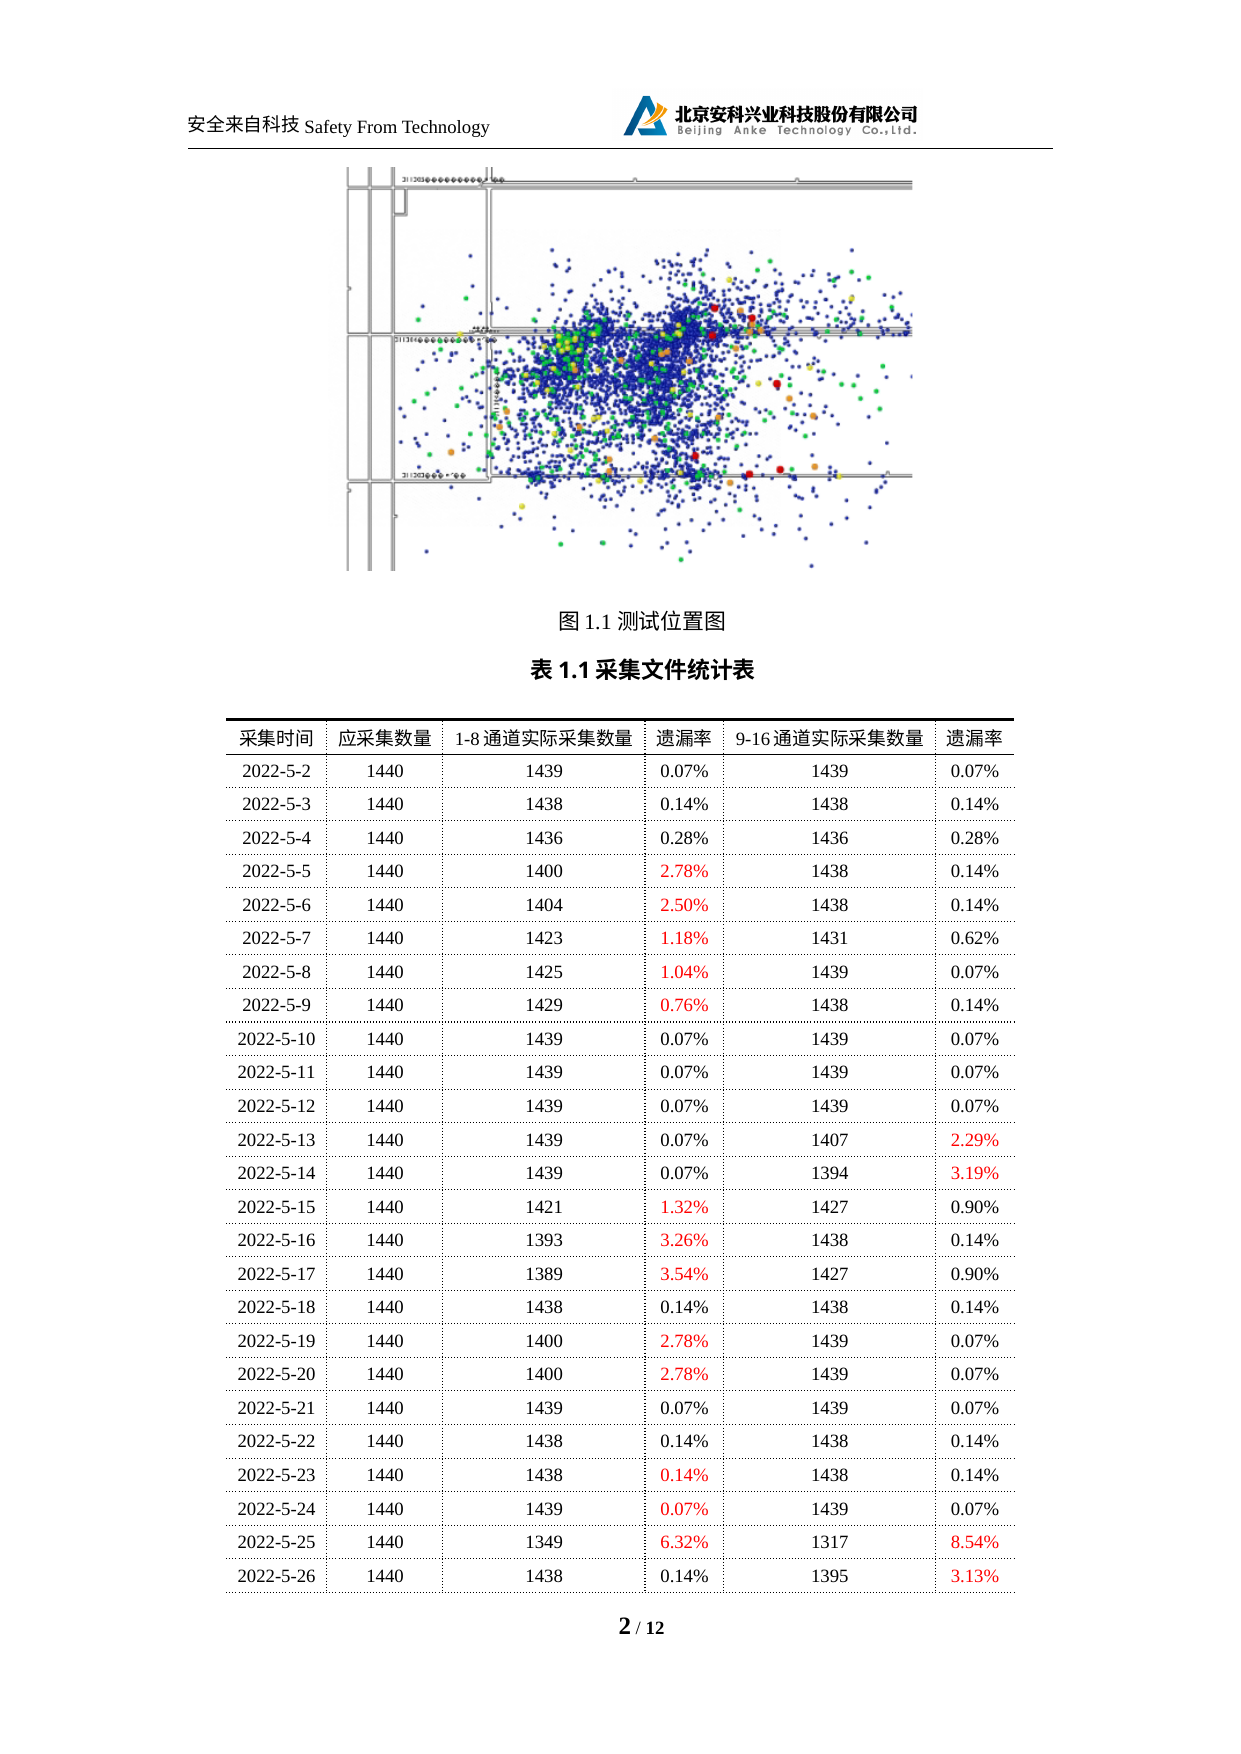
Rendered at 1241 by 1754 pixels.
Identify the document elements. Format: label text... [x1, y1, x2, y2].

table_cell 2022-5-7 [226, 921, 327, 954]
table_cell 2022-5-25 [226, 1525, 327, 1558]
table_cell 0.14% [935, 787, 1014, 820]
table_cell 1440 [327, 820, 443, 854]
table_cell 2022-5-24 [226, 1491, 327, 1524]
table_cell 0.90% [935, 1256, 1014, 1290]
table_cell 1407 [724, 1122, 935, 1156]
table_cell 0.07% [645, 755, 724, 787]
table_cell 1439 [443, 1156, 645, 1189]
table_cell 0.07% [935, 1021, 1014, 1055]
table_cell 1425 [443, 954, 645, 988]
table_cell 1.04% [645, 954, 724, 988]
table_cell 1427 [724, 1256, 935, 1290]
table_cell 1440 [327, 1256, 443, 1290]
table_cell 0.07% [935, 1491, 1014, 1524]
table_cell 1439 [724, 1491, 935, 1524]
table_cell 1438 [724, 988, 935, 1021]
table_cell 1.32% [645, 1189, 724, 1223]
table_cell 1.18% [645, 921, 724, 954]
table_cell 1440 [327, 954, 443, 988]
table_cell 1440 [327, 787, 443, 820]
table_cell 0.07% [935, 954, 1014, 988]
table_cell 0.07% [645, 1156, 724, 1189]
table_cell 1440 [327, 1390, 443, 1424]
table_cell 1438 [724, 1223, 935, 1256]
table_cell 1439 [724, 1357, 935, 1390]
table_cell 0.14% [935, 988, 1014, 1021]
table_cell 0.14% [935, 887, 1014, 921]
table_cell 0.07% [645, 1122, 724, 1156]
table_cell 1429 [443, 988, 645, 1021]
table_cell 2022-5-17 [226, 1256, 327, 1290]
table_cell 1404 [443, 887, 645, 921]
table_cell 0.07% [645, 1021, 724, 1055]
table_cell 1439 [443, 755, 645, 787]
table_cell 2022-5-26 [226, 1558, 327, 1592]
table_cell 2022-5-19 [226, 1323, 327, 1357]
table_cell 0.07% [935, 1323, 1014, 1357]
table_cell 0.62% [935, 921, 1014, 954]
table_cell 2022-5-20 [226, 1357, 327, 1390]
table_cell 0.07% [645, 1055, 724, 1088]
table_cell 1440 [327, 1122, 443, 1156]
table_cell 2.78% [645, 1323, 724, 1357]
table_cell 1440 [327, 854, 443, 887]
table_cell 1436 [724, 820, 935, 854]
table_cell 1400 [443, 1357, 645, 1390]
table_header 遗漏率 [645, 721, 724, 754]
table_cell 0.14% [935, 1223, 1014, 1256]
table_cell 2022-5-22 [226, 1424, 327, 1457]
table_header 遗漏率 [935, 721, 1014, 754]
table_cell 2022-5-2 [226, 755, 327, 787]
table_cell 1439 [724, 1021, 935, 1055]
table_cell 2022-5-16 [226, 1223, 327, 1256]
table_cell 0.90% [935, 1189, 1014, 1223]
table_cell 1440 [327, 1156, 443, 1189]
table_cell 0.14% [645, 1558, 724, 1592]
table_cell 2022-5-8 [226, 954, 327, 988]
table_cell 0.14% [645, 1290, 724, 1323]
text 图1.1 测试位置图 [187, 604, 1053, 636]
table_cell 1438 [724, 854, 935, 887]
table_cell 1431 [724, 921, 935, 954]
table_cell 1439 [724, 954, 935, 988]
table_cell 1439 [443, 1122, 645, 1156]
table_cell 8.54% [935, 1525, 1014, 1558]
table_cell 1438 [443, 787, 645, 820]
table_cell 2.29% [935, 1122, 1014, 1156]
table_cell 2022-5-5 [226, 854, 327, 887]
table_cell 1439 [724, 1089, 935, 1122]
table_cell 1423 [443, 921, 645, 954]
table_cell 1438 [443, 1558, 645, 1592]
table_cell 0.14% [645, 1424, 724, 1457]
table_cell 1440 [327, 1323, 443, 1357]
table_cell 1440 [327, 1525, 443, 1558]
table_cell 1440 [327, 1458, 443, 1491]
table_cell 2022-5-15 [226, 1189, 327, 1223]
table_cell 0.28% [935, 820, 1014, 854]
table_cell 0.07% [935, 755, 1014, 787]
table_cell 1439 [724, 1323, 935, 1357]
table_cell 1438 [724, 887, 935, 921]
table_cell 2022-5-11 [226, 1055, 327, 1088]
table_cell 2022-5-3 [226, 787, 327, 820]
table_cell 1400 [443, 1323, 645, 1357]
table_cell 3.19% [935, 1156, 1014, 1189]
table_cell 1440 [327, 988, 443, 1021]
table_cell 2022-5-10 [226, 1021, 327, 1055]
table_cell 1438 [724, 787, 935, 820]
table_cell 2022-5-6 [226, 887, 327, 921]
table_cell 1349 [443, 1525, 645, 1558]
table_cell 0.76% [645, 988, 724, 1021]
table_cell 1389 [443, 1256, 645, 1290]
table_cell 0.07% [645, 1390, 724, 1424]
table_cell 0.07% [935, 1055, 1014, 1088]
table_cell 1439 [443, 1021, 645, 1055]
table_cell 1440 [327, 1021, 443, 1055]
table_cell 3.54% [645, 1256, 724, 1290]
table_cell 1438 [443, 1290, 645, 1323]
picture [328, 167, 913, 571]
table_cell 1436 [443, 820, 645, 854]
table_cell 0.07% [935, 1390, 1014, 1424]
table_cell 1440 [327, 887, 443, 921]
table_cell 1440 [327, 1223, 443, 1256]
table_cell 2022-5-9 [226, 988, 327, 1021]
table_cell 3.26% [645, 1223, 724, 1256]
table_cell 2022-5-23 [226, 1458, 327, 1491]
table_cell 1440 [327, 1290, 443, 1323]
table_cell 1439 [443, 1390, 645, 1424]
table_cell 1394 [724, 1156, 935, 1189]
table_cell 0.14% [935, 854, 1014, 887]
table_cell 0.14% [935, 1458, 1014, 1491]
table_cell 1438 [724, 1424, 935, 1457]
table_cell 2022-5-14 [226, 1156, 327, 1189]
table_cell 0.07% [935, 1089, 1014, 1122]
table_cell 2.50% [645, 887, 724, 921]
table_cell 0.14% [645, 787, 724, 820]
table_cell 1439 [443, 1055, 645, 1088]
table_cell 1440 [327, 1424, 443, 1457]
table_cell 6.32% [645, 1525, 724, 1558]
table_cell 1440 [327, 1189, 443, 1223]
table_cell 2.78% [645, 1357, 724, 1390]
table_cell 0.14% [645, 1458, 724, 1491]
table_cell 1440 [327, 755, 443, 787]
table_cell 2.78% [645, 854, 724, 887]
table_cell 1439 [724, 1055, 935, 1088]
table_cell 1317 [724, 1525, 935, 1558]
table_cell 1400 [443, 854, 645, 887]
table_cell 1439 [724, 1390, 935, 1424]
table_cell 1439 [443, 1491, 645, 1524]
table_cell 1395 [724, 1558, 935, 1592]
table_cell 0.14% [935, 1290, 1014, 1323]
table_cell 1440 [327, 1055, 443, 1088]
table_cell 0.14% [935, 1424, 1014, 1457]
text 表1.1采集文件统计表 [187, 636, 1053, 701]
table_header 采集时间 [226, 721, 327, 754]
table_cell 2022-5-13 [226, 1122, 327, 1156]
table_header 1-8通道实际采集数量 [443, 721, 645, 754]
table_cell 0.07% [645, 1089, 724, 1122]
table_cell 1439 [443, 1089, 645, 1122]
table_cell 1440 [327, 1357, 443, 1390]
table_cell 1421 [443, 1189, 645, 1223]
table_cell 1440 [327, 1558, 443, 1592]
table_cell 1393 [443, 1223, 645, 1256]
table_cell 1439 [724, 755, 935, 787]
table_cell 2022-5-4 [226, 820, 327, 854]
table_cell 2022-5-18 [226, 1290, 327, 1323]
table_cell 0.07% [935, 1357, 1014, 1390]
table_header 应采集数量 [327, 721, 443, 754]
table_cell 3.13% [935, 1558, 1014, 1592]
table_cell 1440 [327, 1491, 443, 1524]
table_cell 1438 [443, 1424, 645, 1457]
table_cell 0.28% [645, 820, 724, 854]
table_cell 0.07% [645, 1491, 724, 1524]
table_cell 1438 [724, 1290, 935, 1323]
table_cell 1427 [724, 1189, 935, 1223]
picture [611, 88, 923, 141]
table_cell 1440 [327, 1089, 443, 1122]
table_cell 2022-5-21 [226, 1390, 327, 1424]
table_cell 1440 [327, 921, 443, 954]
table_cell 1438 [443, 1458, 645, 1491]
table_cell 2022-5-12 [226, 1089, 327, 1122]
table_cell 1438 [724, 1458, 935, 1491]
table_header 9-16通道实际采集数量 [724, 721, 935, 754]
